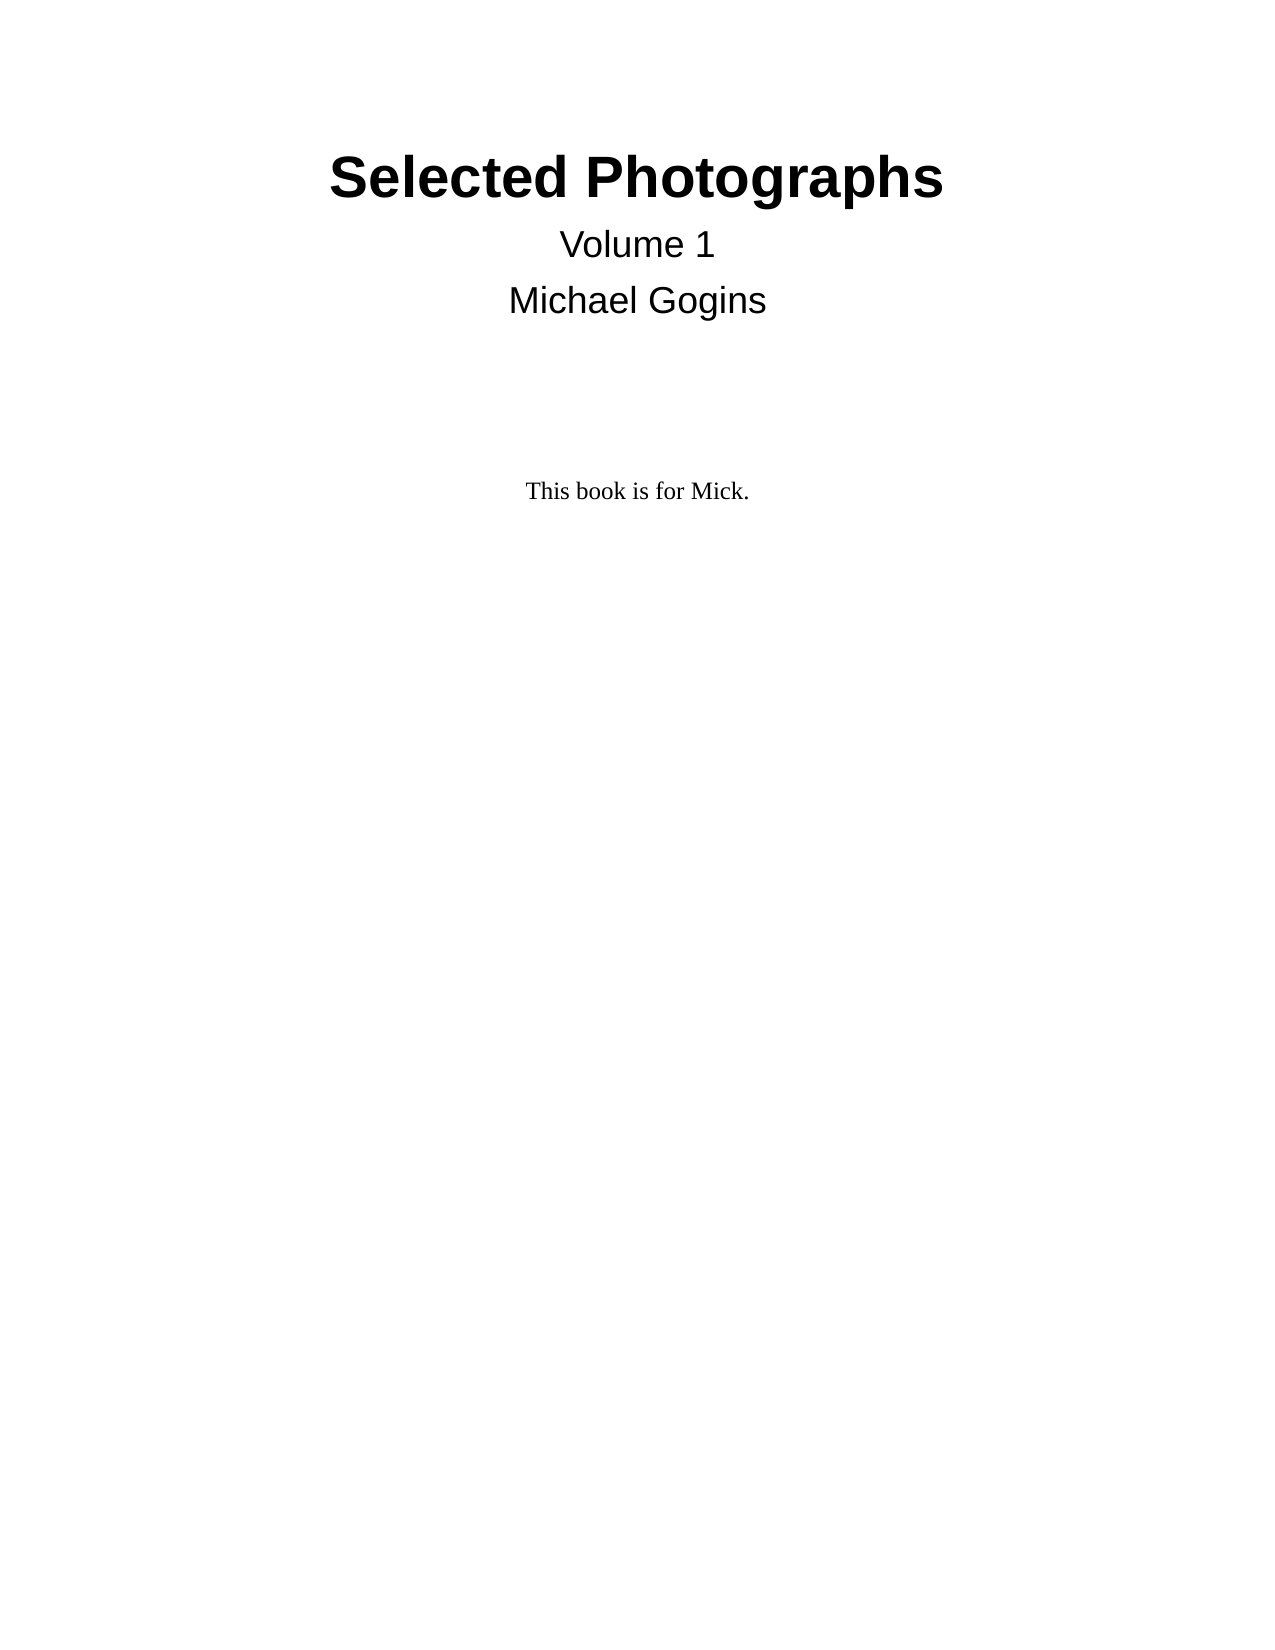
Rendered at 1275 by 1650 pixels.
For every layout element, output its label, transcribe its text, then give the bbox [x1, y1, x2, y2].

subtitle Volume 1 [118, 223, 1157, 266]
subtitle Michael Gogins [118, 278, 1157, 321]
text This book is for Mick. [118, 476, 1157, 504]
title Selected Photographs [118, 143, 1157, 210]
